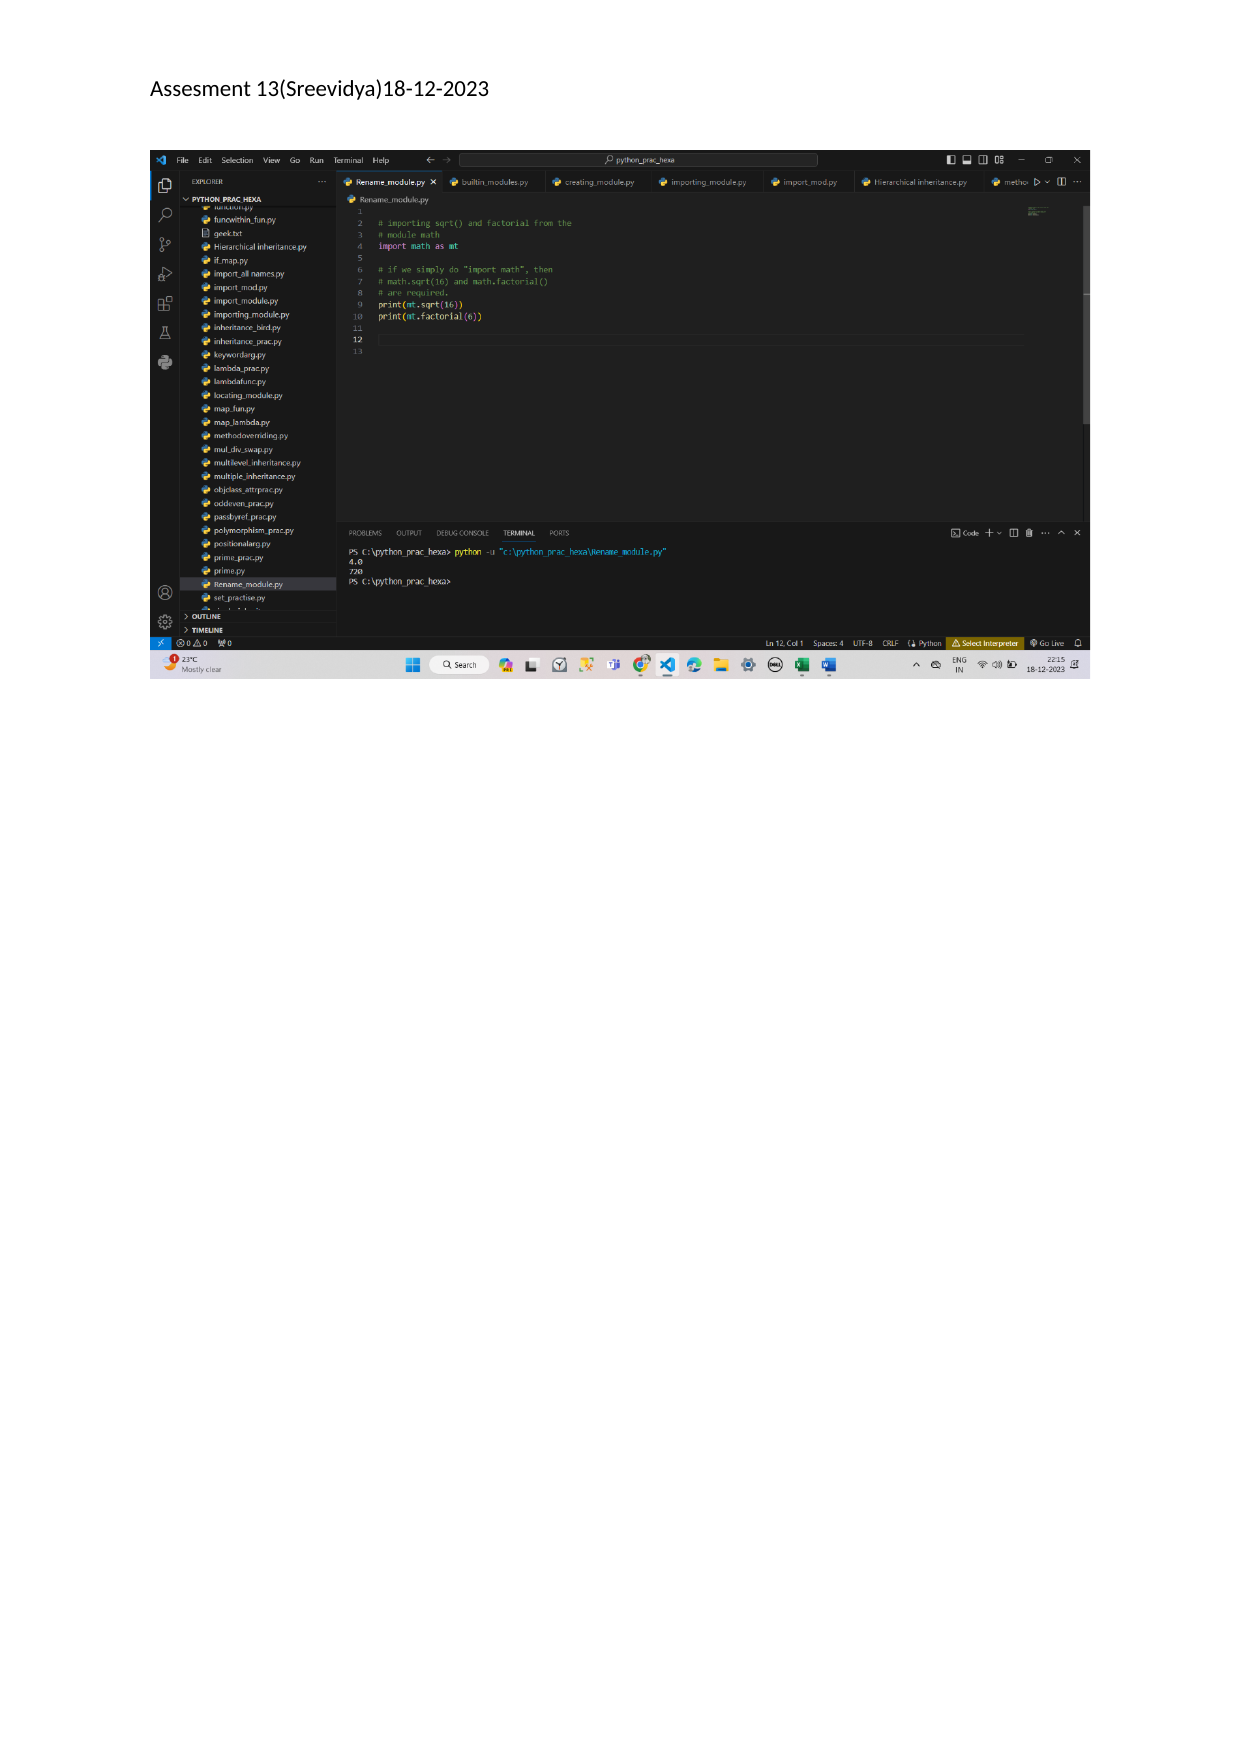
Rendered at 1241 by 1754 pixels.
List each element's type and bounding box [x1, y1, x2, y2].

picture [150, 150, 1091, 679]
